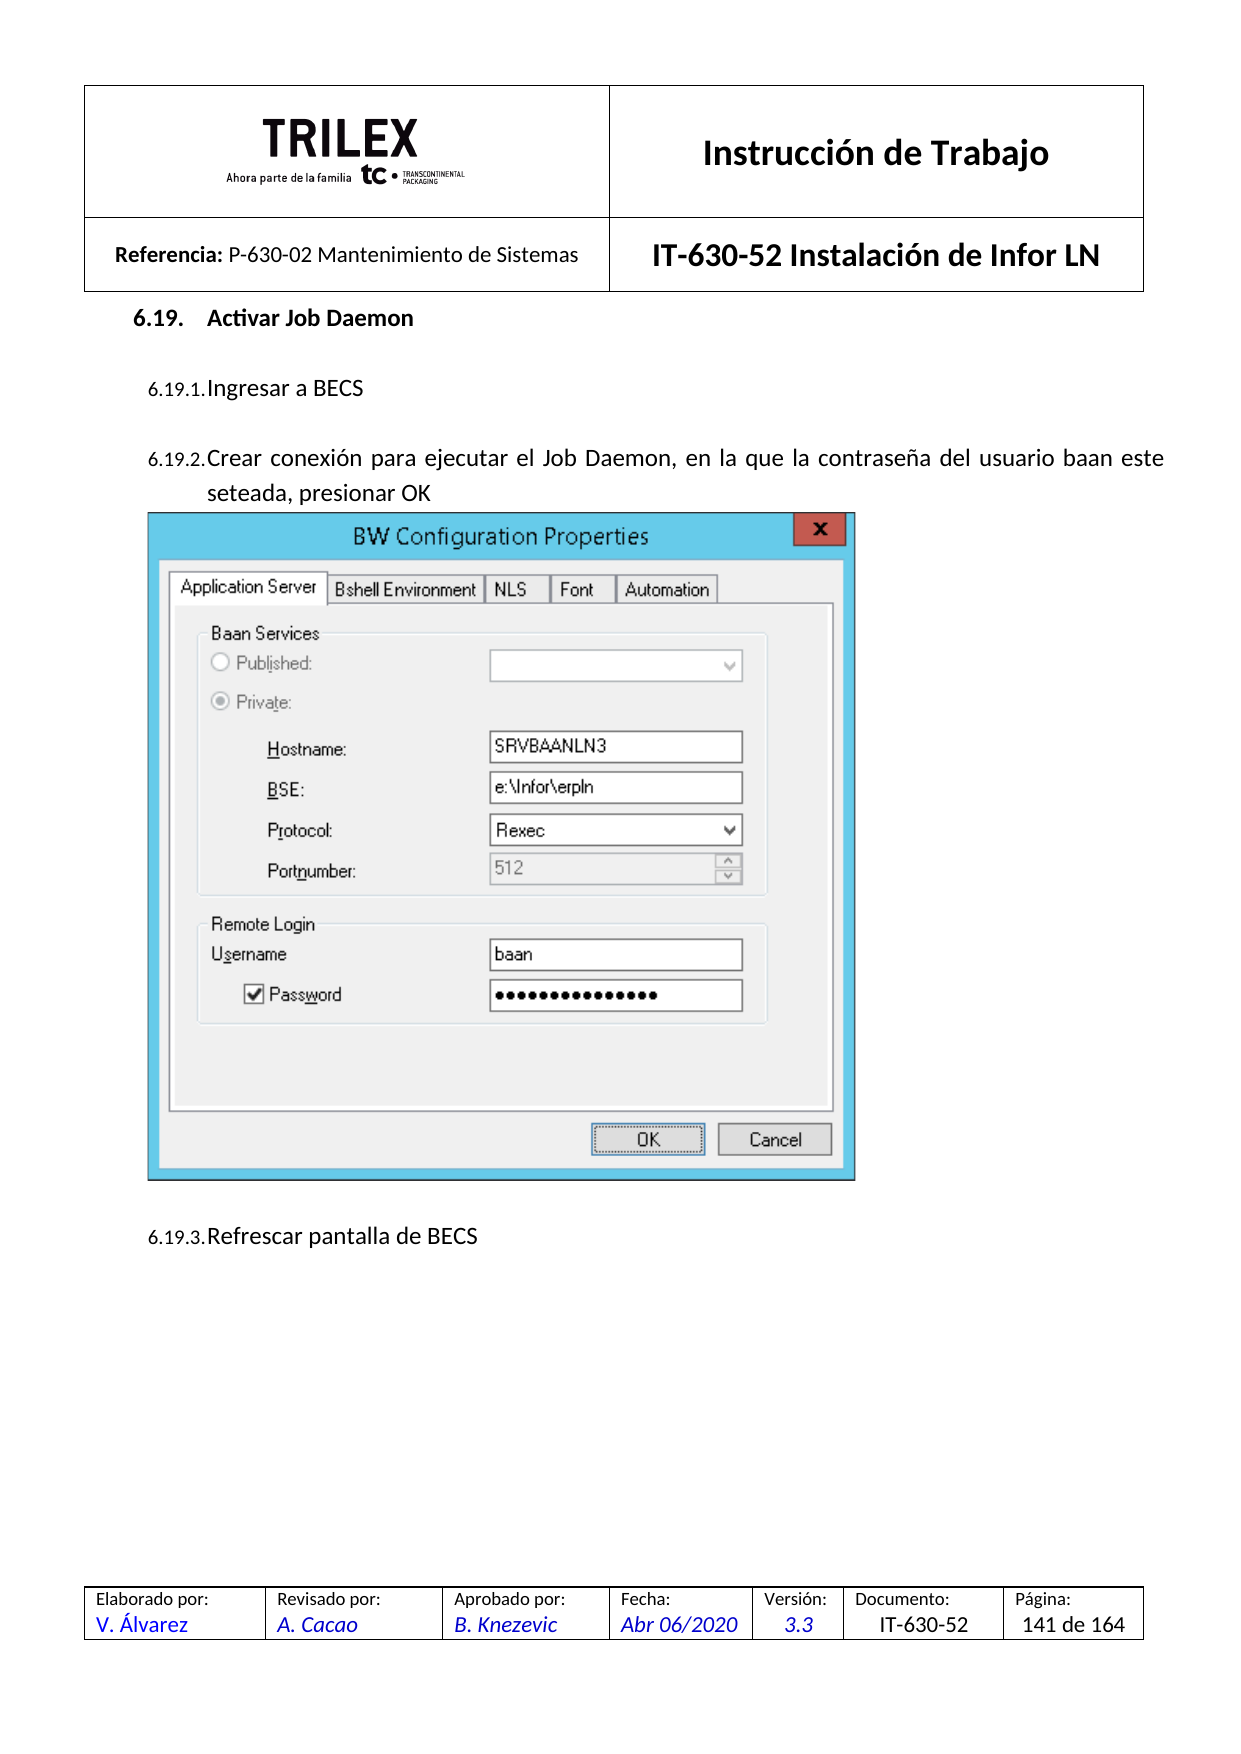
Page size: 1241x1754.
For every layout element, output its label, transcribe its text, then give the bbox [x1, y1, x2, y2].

picture [207, 93, 487, 210]
list Crear conexión para ejecutar el Job Daemon, en la que la contraseña del usuario baan este seteada, presionar OK [148, 442, 1166, 508]
subtitle Activar Job Daemon [133, 302, 1166, 333]
list Refrescar pantalla de BECS [148, 1220, 1166, 1251]
list Ingresar a BECS [148, 372, 1166, 403]
picture [147, 512, 856, 1181]
